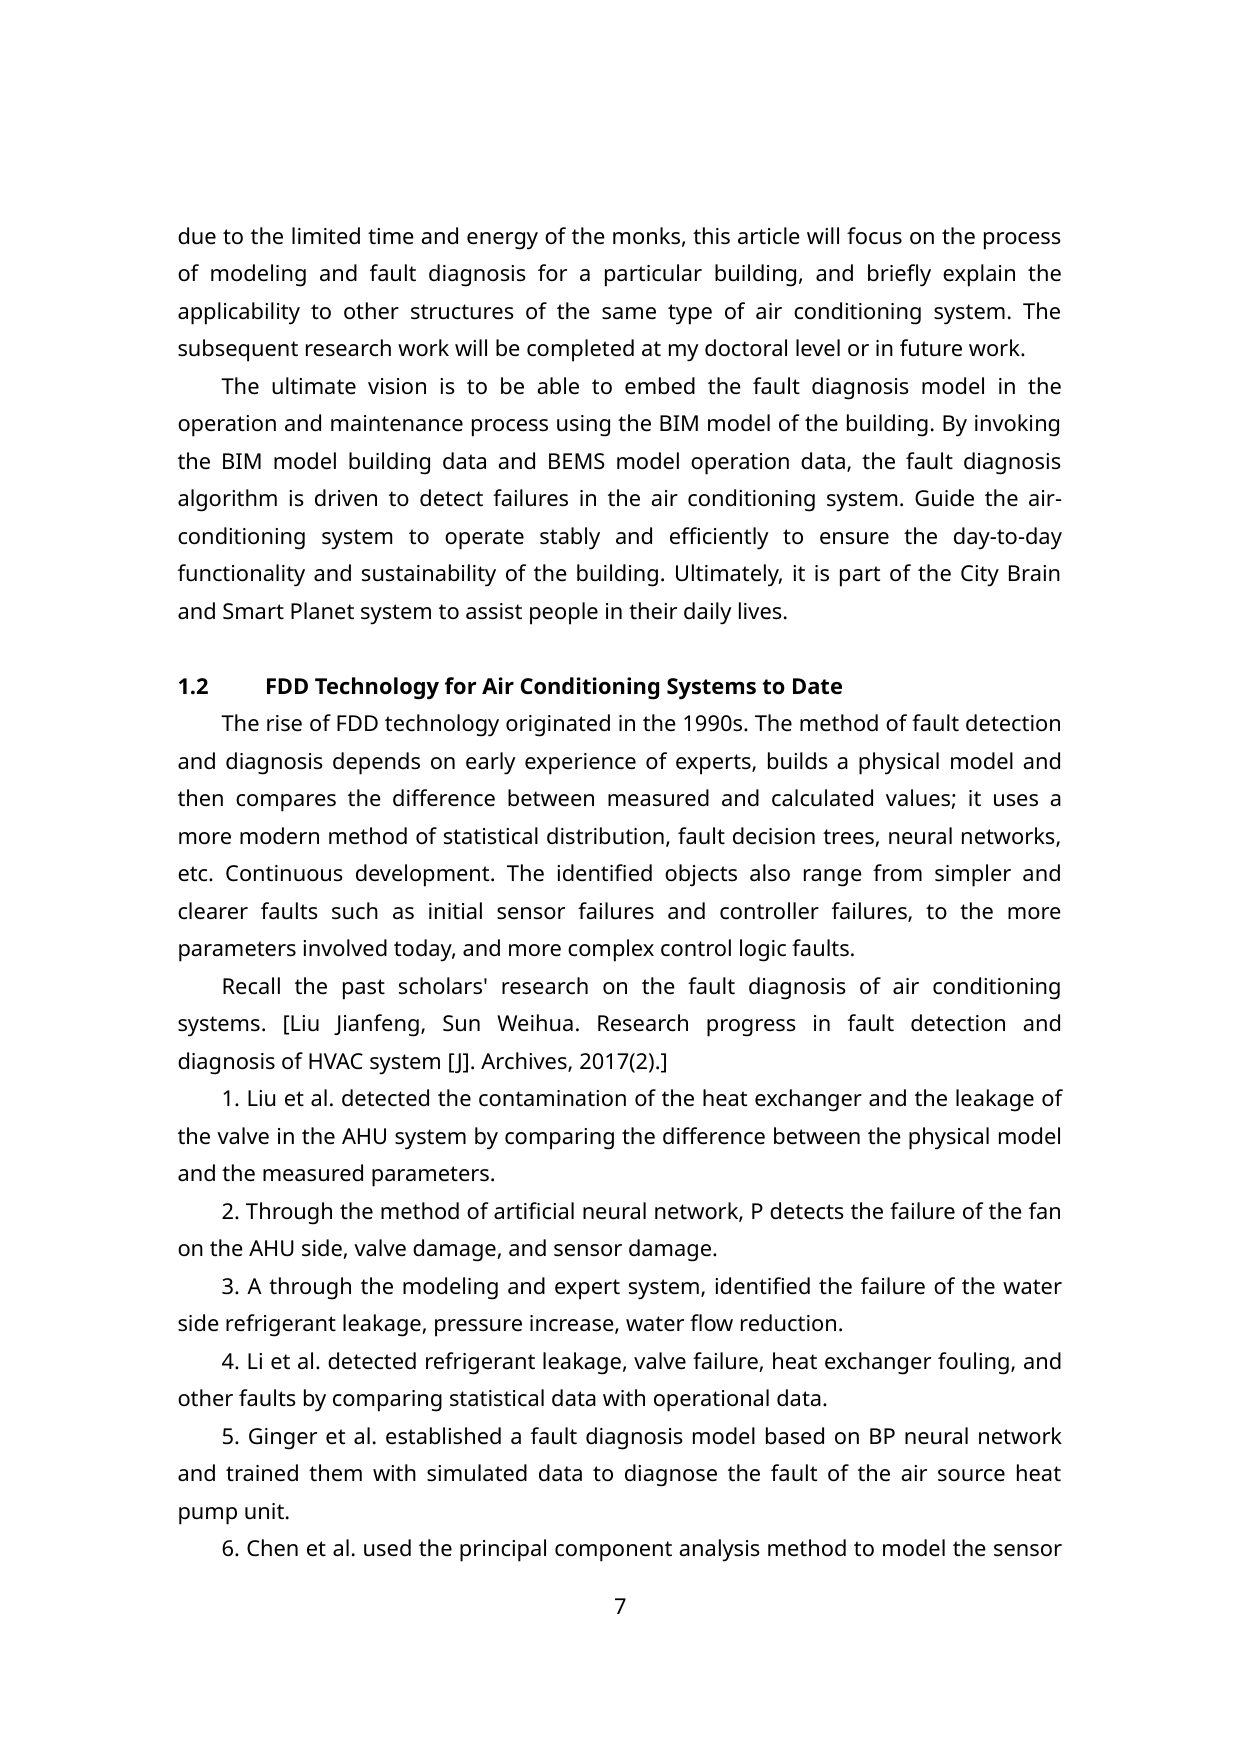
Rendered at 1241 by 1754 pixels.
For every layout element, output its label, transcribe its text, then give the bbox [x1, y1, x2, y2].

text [177, 217, 1063, 367]
text 1. Liu et al. detected the contamination of the heat exchanger and the leakage of the valve in the AHU system by comparing the difference between the physical model and the measured parameters. [177, 1079, 1063, 1192]
text Recall the past scholars' research on the fault diagnosis of air conditioning systems. [Liu Jianfeng, Sun Weihua. Research progress in fault detection and diagnosis of HVAC system [J]. Archives, 2017(2).] [177, 967, 1063, 1079]
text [177, 1529, 1063, 1567]
text 2. Through the method of artificial neural network, P detects the failure of the fan on the AHU side, valve damage, and sensor damage. [177, 1192, 1063, 1267]
text The ultimate vision is to be able to embed the fault diagnosis model in the operation and maintenance process using the BIM model of the building. By invoking the BIM model building data and BEMS model operation data, the fault diagnosis algorithm is driven to detect failures in the air conditioning system. Guide the air-conditioning system to operate stably and efficiently to ensure the day-to-day functionality and sustainability of the building. Ultimately, it is part of the City Brain and Smart Planet system to assist people in their daily lives. [177, 367, 1063, 629]
text 3. A through the modeling and expert system, identified the failure of the water side refrigerant leakage, pressure increase, water flow reduction. [177, 1267, 1063, 1342]
subtitle FDD Technology for Air Conditioning Systems to Date [177, 667, 1063, 704]
text 5. Ginger et al. established a fault diagnosis model based on BP neural network and trained them with simulated data to diagnose the fault of the air source heat pump unit. [177, 1417, 1063, 1529]
text The rise of FDD technology originated in the 1990s. The method of fault detection and diagnosis depends on early experience of experts, builds a physical model and then compares the difference between measured and calculated values; it uses a more modern method of statistical distribution, fault decision trees, neural networks, etc. Continuous development. The identified objects also range from simpler and clearer faults such as initial sensor failures and controller failures, to the more parameters involved today, and more complex control logic faults. [177, 704, 1063, 967]
text 4. Li et al. detected refrigerant leakage, valve failure, heat exchanger fouling, and other faults by comparing statistical data with operational data. [177, 1342, 1063, 1417]
